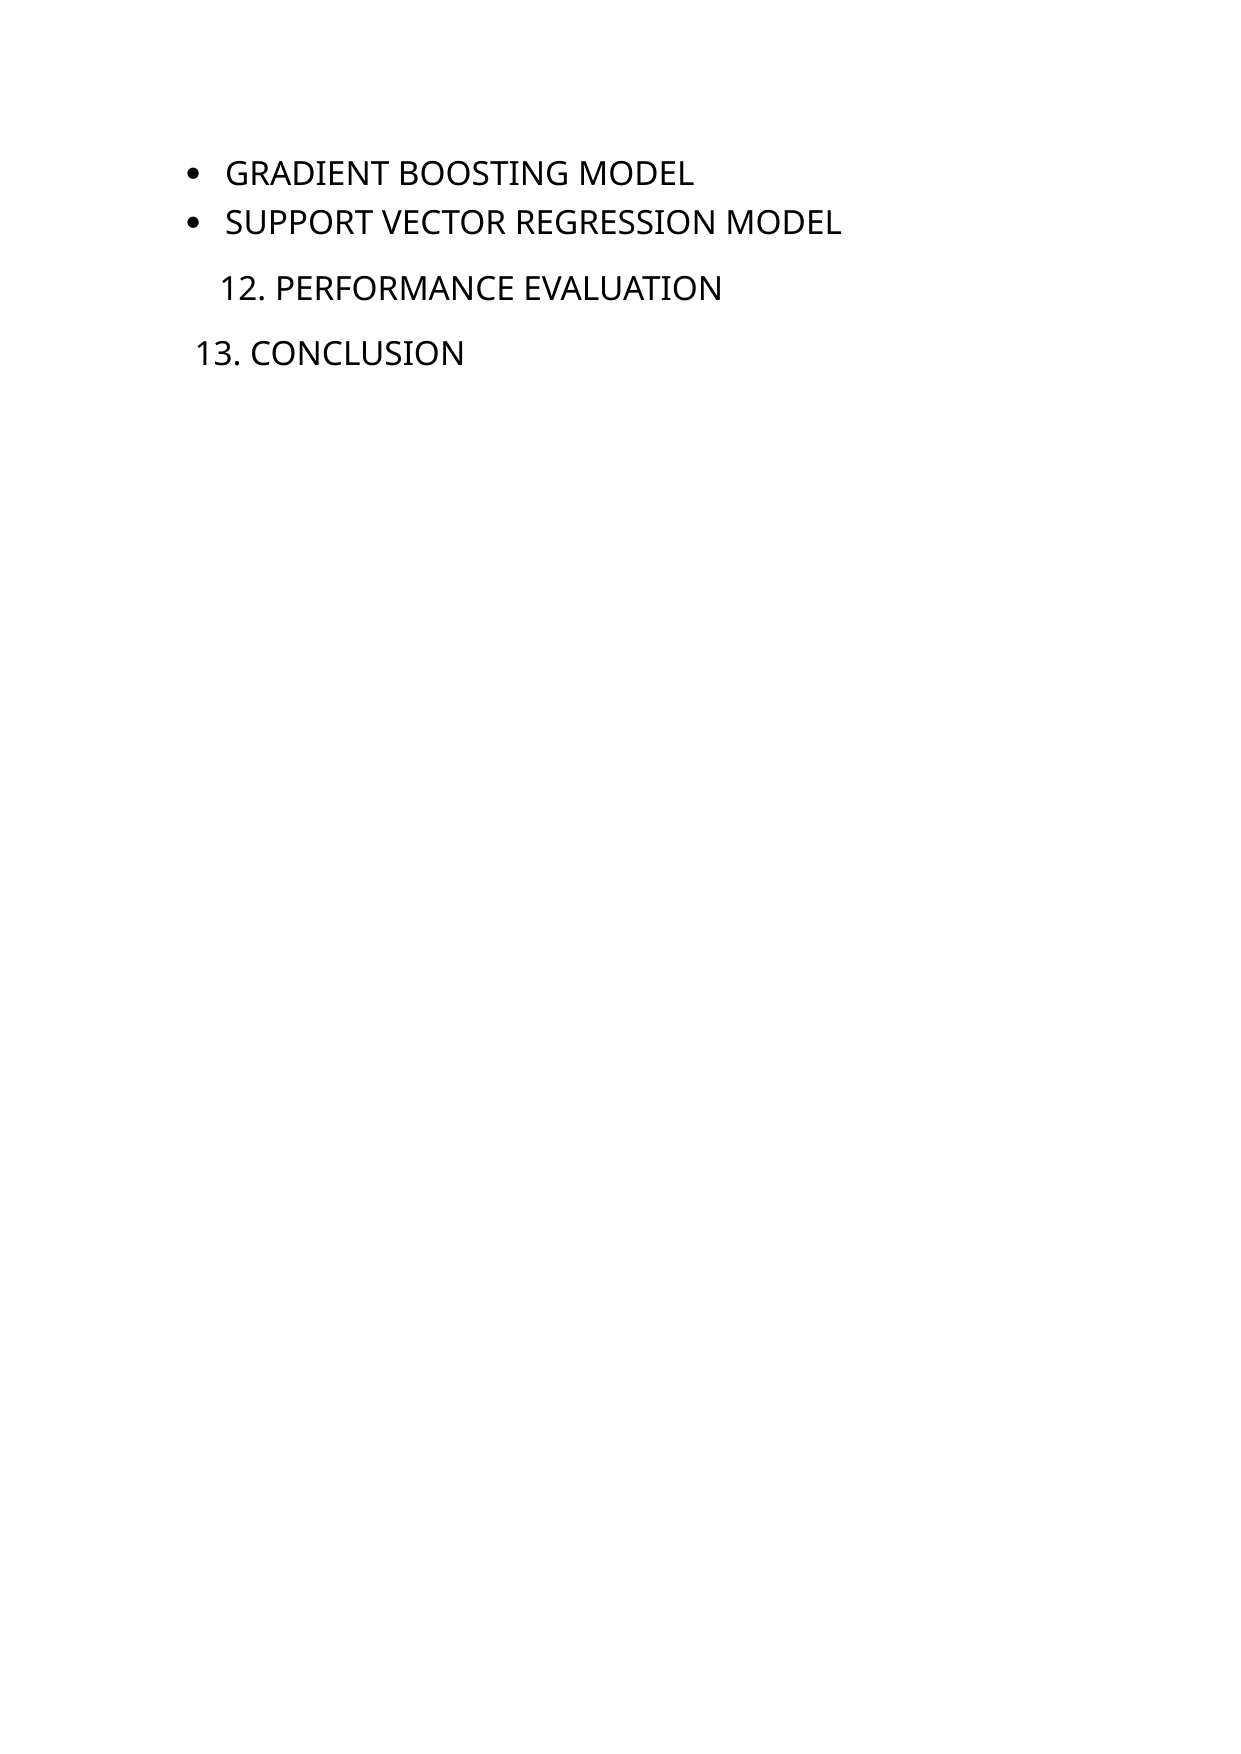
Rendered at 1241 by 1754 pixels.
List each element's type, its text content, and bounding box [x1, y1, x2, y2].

text 12. PERFORMANCE EVALUATION [150, 264, 1090, 310]
text 13. CONCLUSION [194, 330, 1090, 376]
list SUPPORT VECTOR REGRESSION MODEL [187, 199, 1090, 244]
list GRADIENT BOOSTING MODEL [187, 150, 1090, 195]
